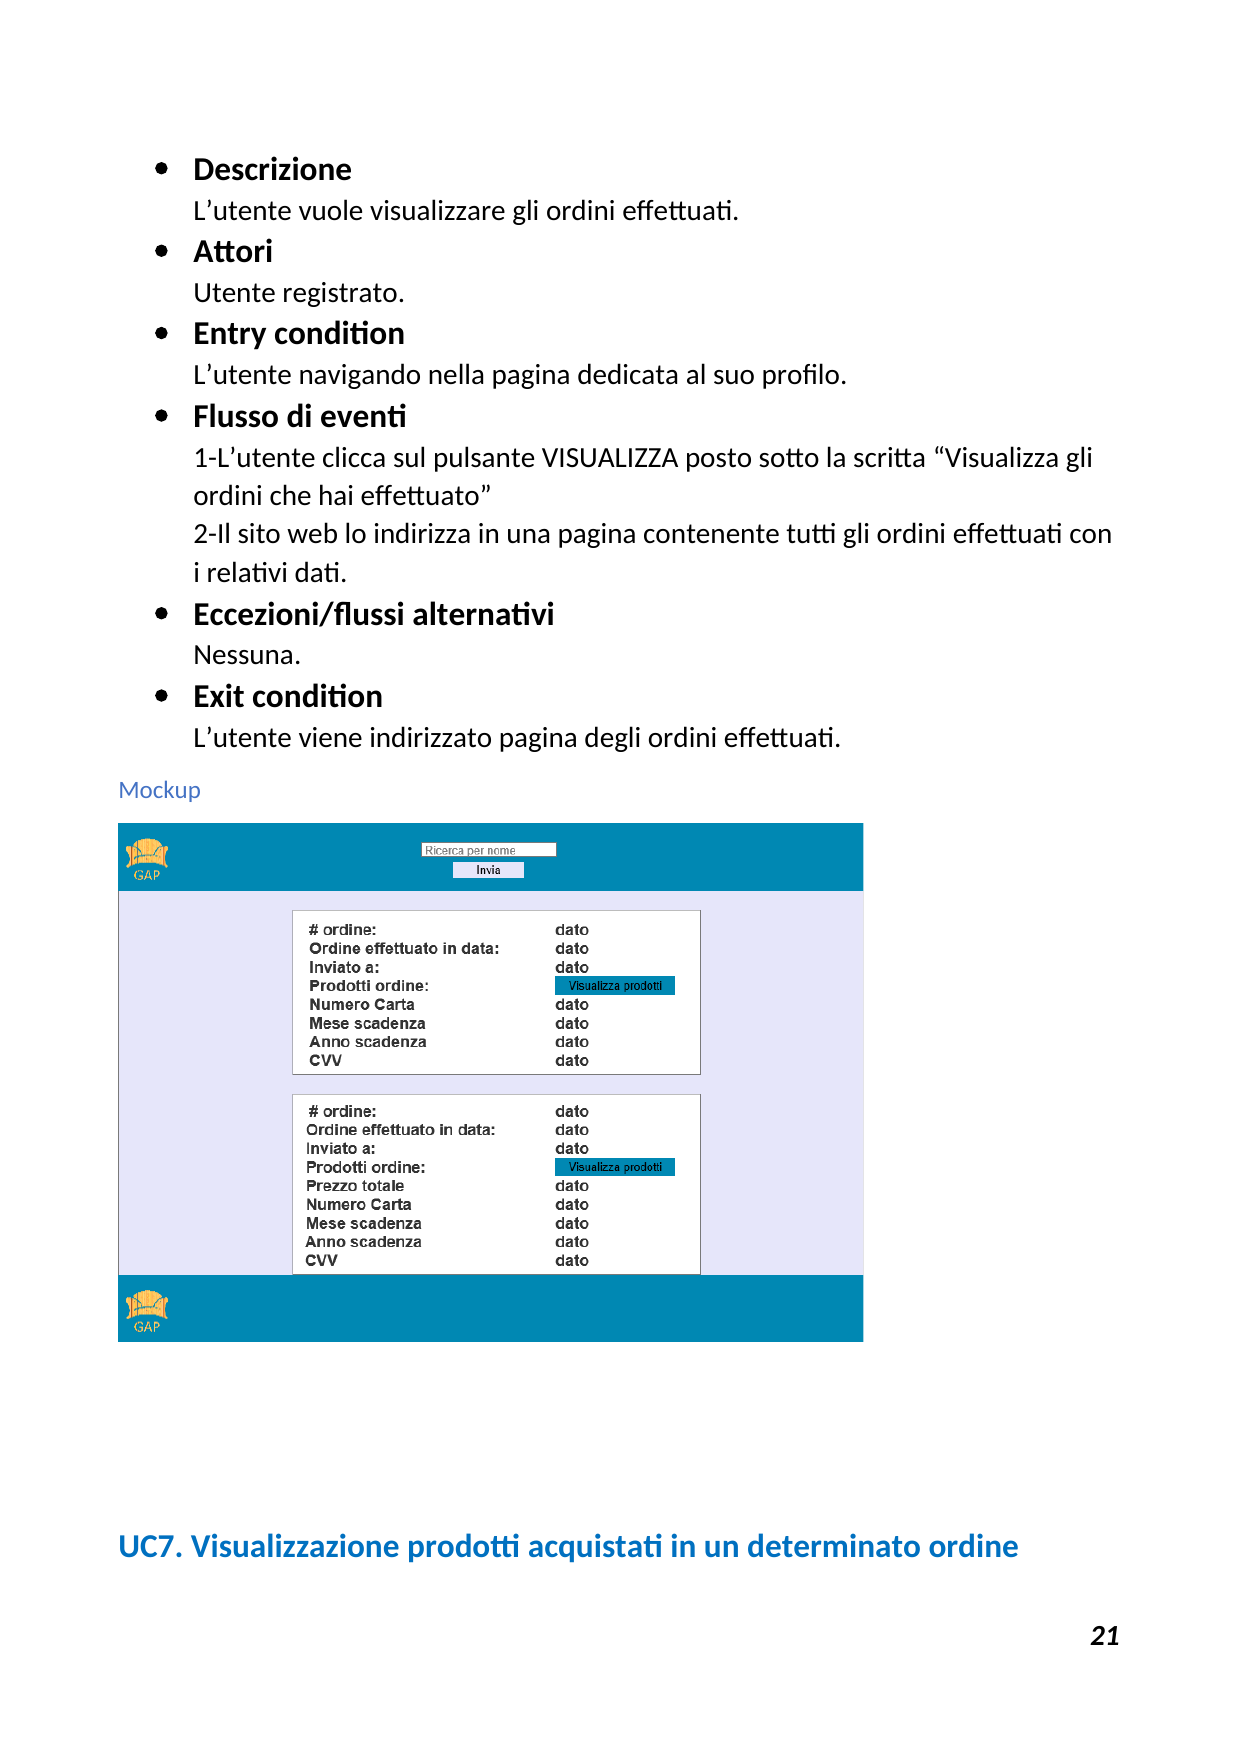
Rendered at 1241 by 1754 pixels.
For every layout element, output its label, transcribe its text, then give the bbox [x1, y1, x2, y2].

text Mockup [118, 774, 1122, 804]
picture [118, 892, 864, 1274]
picture [422, 843, 556, 856]
text UC7. Visualizzazione prodotti acquistati in un determinato ordine [118, 1526, 1122, 1566]
picture [127, 839, 167, 866]
list Attori [156, 230, 1122, 271]
list Flusso di eventi [156, 395, 1122, 436]
list L’utente navigando nella pagina dedicata al suo profilo. [193, 356, 1122, 392]
list Entry condition [156, 312, 1122, 353]
list L’utente vuole visualizzare gli ordini effettuati. [193, 192, 1122, 227]
list Exit condition [156, 675, 1122, 716]
list 1-L’utente clicca sul pulsante VISUALIZZA posto sotto la scritta “Visualizza gli ordini che hai effettuato” [193, 439, 1122, 513]
list Utente registrato. [193, 274, 1122, 309]
list Eccezioni/flussi alternativi [156, 592, 1122, 633]
list L’utente viene indirizzato pagina degli ordini effettuati. [193, 719, 1122, 754]
list Nessuna. [193, 636, 1122, 672]
list 2-Il sito web lo indirizza in una pagina contenente tutti gli ordini effettuati con i relativi dati. [193, 516, 1122, 590]
picture [454, 863, 523, 877]
picture [127, 1291, 167, 1318]
list Descrizione [156, 148, 1122, 188]
